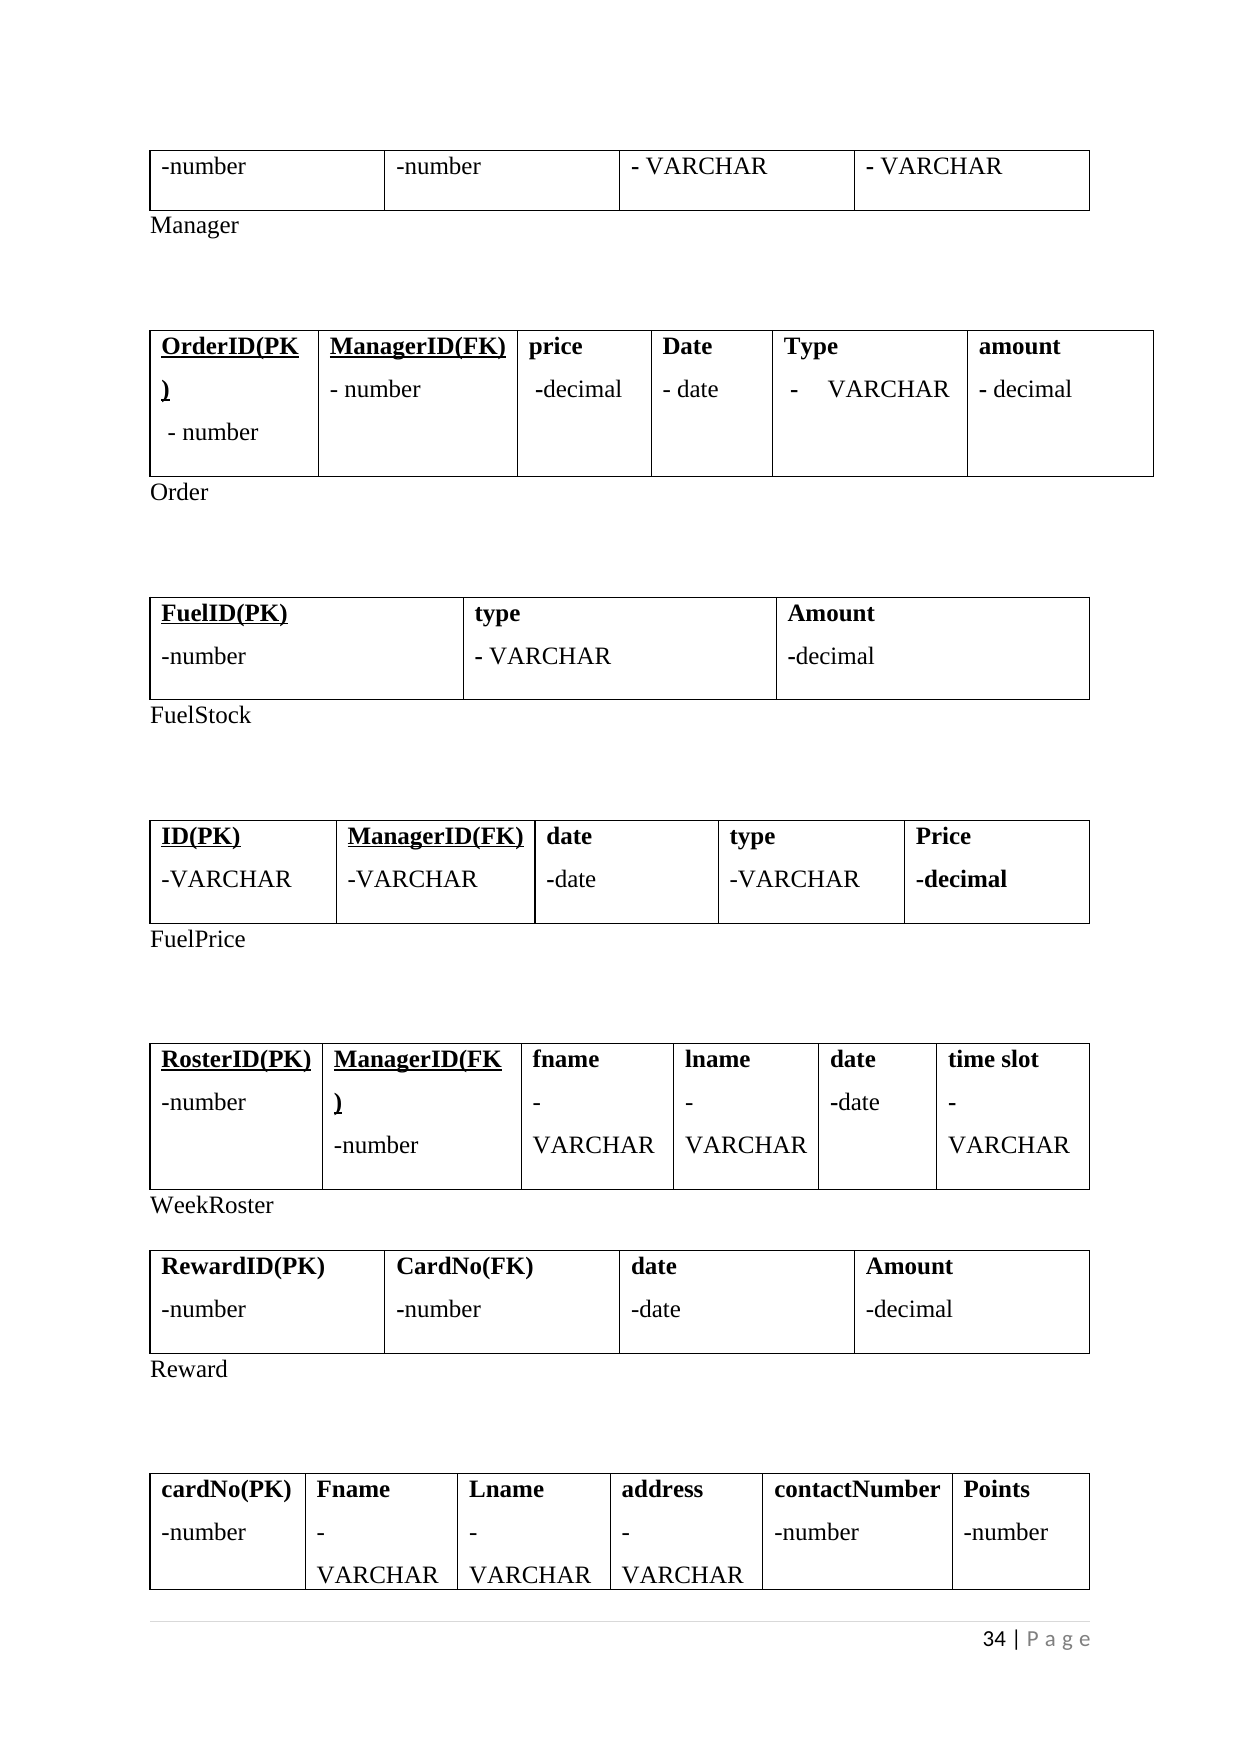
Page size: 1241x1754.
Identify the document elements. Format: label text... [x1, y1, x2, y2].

table_header Password - VARCHAR [855, 151, 1089, 209]
table_header time slot -VARCHAR [937, 1044, 1089, 1189]
text Order [150, 477, 1090, 506]
table_header FuelID(FK) -number [385, 151, 619, 209]
text Reward [150, 1354, 1090, 1382]
table_header contactNumber -number [763, 1474, 952, 1589]
table_header Date - date [652, 331, 772, 476]
table_header address -VARCHAR [611, 1474, 762, 1589]
table_header Amount -decimal [855, 1251, 1089, 1353]
table_header Price -decimal [905, 821, 1089, 923]
table_header Points -number [953, 1474, 1089, 1589]
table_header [151, 151, 384, 209]
table_header cardNo(PK) -number [151, 1474, 305, 1589]
table_header lname -VARCHAR [674, 1044, 818, 1189]
table_header Type VARCHAR [773, 331, 967, 476]
table_header ManagerID(FK) - number [319, 331, 517, 476]
table_header ManagerID(FK) -VARCHAR [337, 821, 534, 923]
text FuelStock [150, 700, 1090, 729]
table_header Fname -VARCHAR [306, 1474, 457, 1589]
table_header date -date [536, 821, 718, 923]
table_header RewardID(PK) -number [151, 1251, 384, 1353]
table_header date -date [620, 1251, 854, 1353]
table_header ManagerID(FK) -number [323, 1044, 521, 1189]
text WeekRoster [150, 1190, 1090, 1219]
text FuelPrice [150, 924, 1090, 952]
table_header CardNo(FK) -number [385, 1251, 619, 1353]
table_header OrderID(PK) - number [151, 331, 318, 476]
table_header Amount -decimal [777, 598, 1089, 699]
table_header ID(PK) -VARCHAR [151, 821, 336, 923]
table_header type -VARCHAR [719, 821, 904, 923]
table_header date -date [819, 1044, 936, 1189]
table_header Lname -VARCHAR [458, 1474, 610, 1589]
table_header Username - VARCHAR [620, 151, 854, 209]
text Manager [150, 211, 1090, 239]
table_header fname -VARCHAR [522, 1044, 673, 1189]
table_header type - VARCHAR [464, 598, 776, 699]
table_header FuelID(PK) -number [151, 598, 463, 699]
table_header RosterID(PK) -number [151, 1044, 322, 1189]
table_header price -decimal [518, 331, 651, 476]
table_header amount - decimal [968, 331, 1153, 476]
